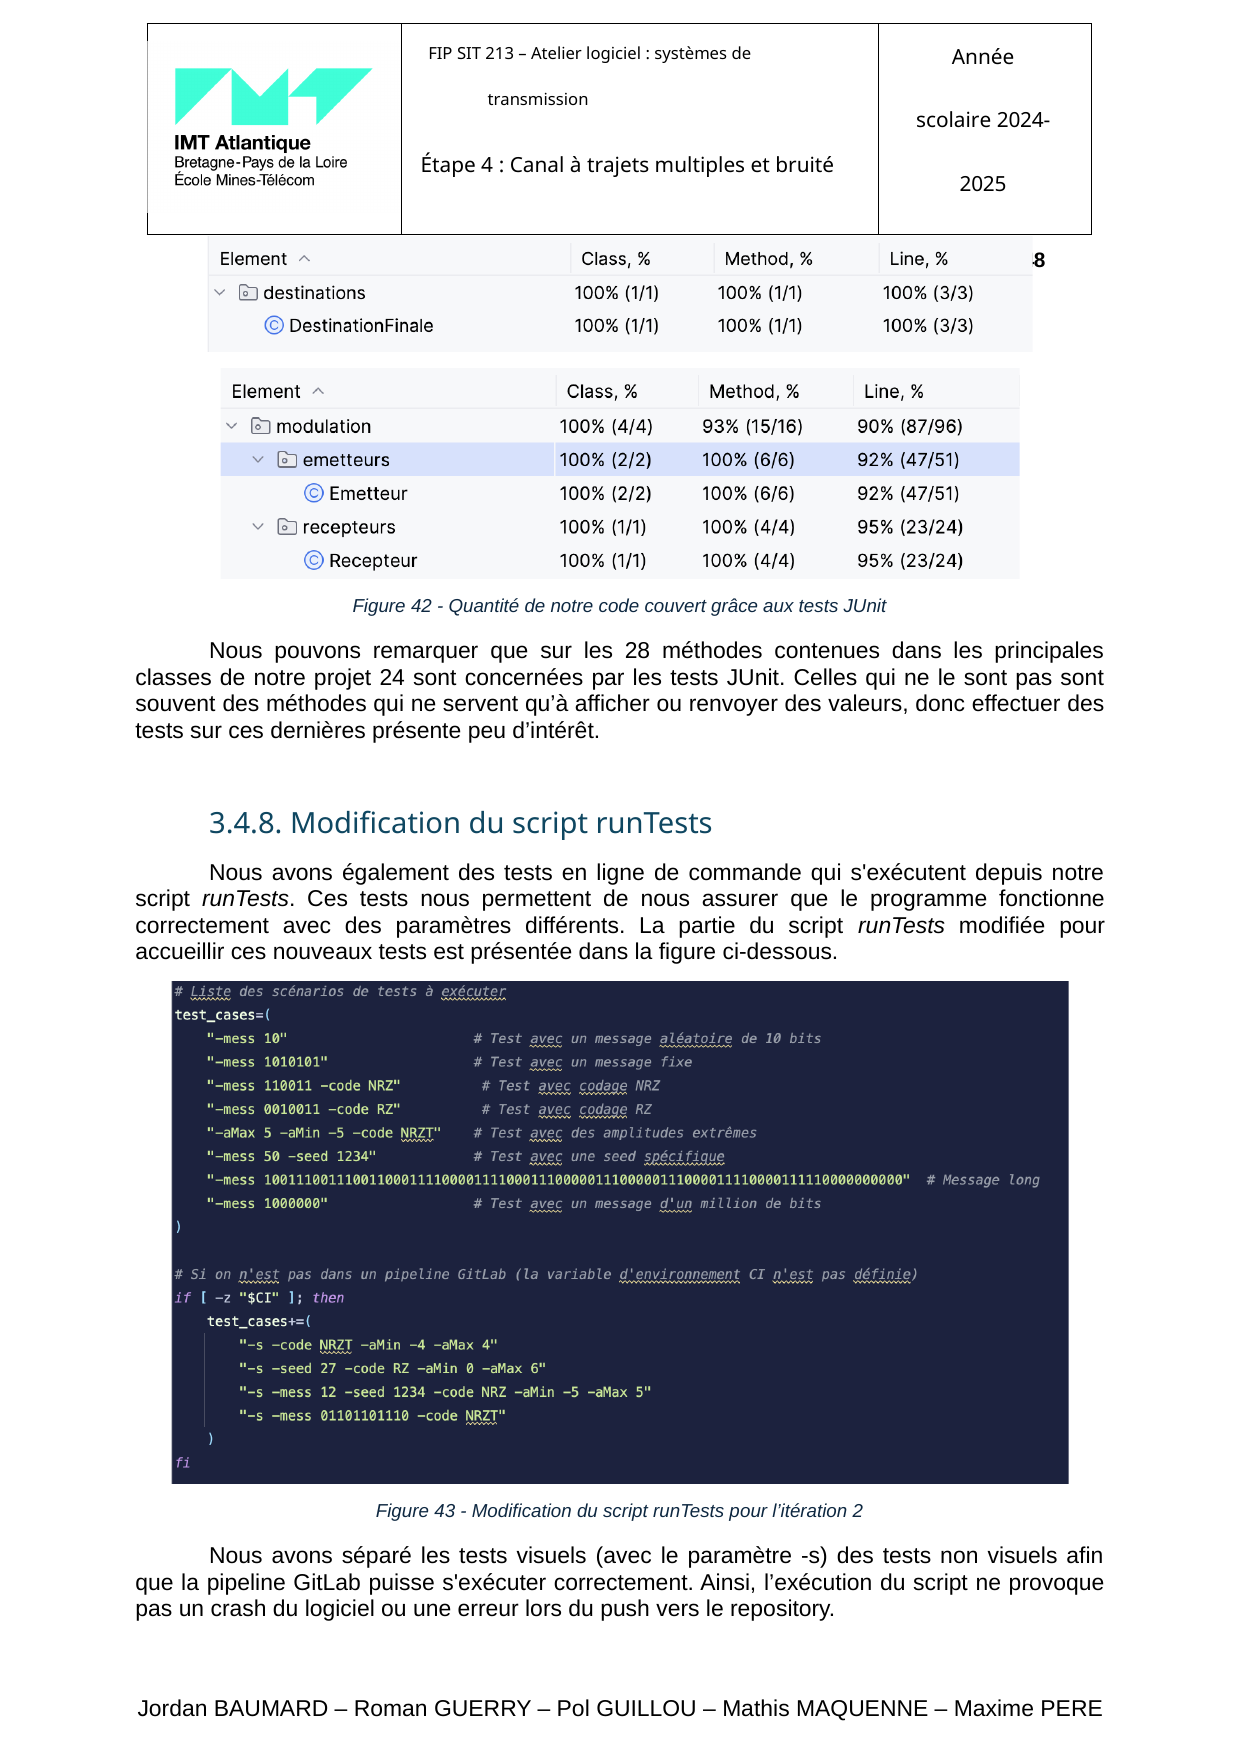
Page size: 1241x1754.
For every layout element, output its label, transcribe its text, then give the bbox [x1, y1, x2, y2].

picture [147, 41, 401, 213]
text Nous avons séparé les tests visuels (avec le paramètre -s) des tests non visuels afin que la pipeline GitLab puisse s'exécuter correctement. Ainsi, l’exécution du script ne provoque pas un crash du logiciel ou une erreur lors du push vers le repository. [135, 1542, 1105, 1621]
picture [171, 981, 1069, 1484]
subtitle 3.4.8. Modification du script runTests [135, 803, 1105, 842]
text Nous pouvons remarquer que sur les 28 méthodes contenues dans les principales classes de notre projet 24 sont concernées par les tests JUnit. Celles qui ne le sont pas sont souvent des méthodes qui ne servent qu’à afficher ou renvoyer des valeurs, donc effectuer des tests sur ces dernières présente peu d’intérêt. [135, 637, 1105, 743]
text Figure 43 - Modification du script runTests pour l’itération 2 [135, 1500, 1105, 1521]
picture [220, 368, 1020, 579]
text Nous avons également des tests en ligne de commande qui s'exécutent depuis notre script runTests. Ces tests nous permettent de nous assurer que le programme fonctionne correctement avec des paramètres différents. La partie du script runTests modifiée pour accueillir ces nouveaux tests est présentée dans la figure ci-dessous. [135, 859, 1105, 964]
picture [207, 236, 1033, 352]
text Figure 42 - Quantité de notre code couvert grâce aux tests JUnit [135, 595, 1105, 617]
